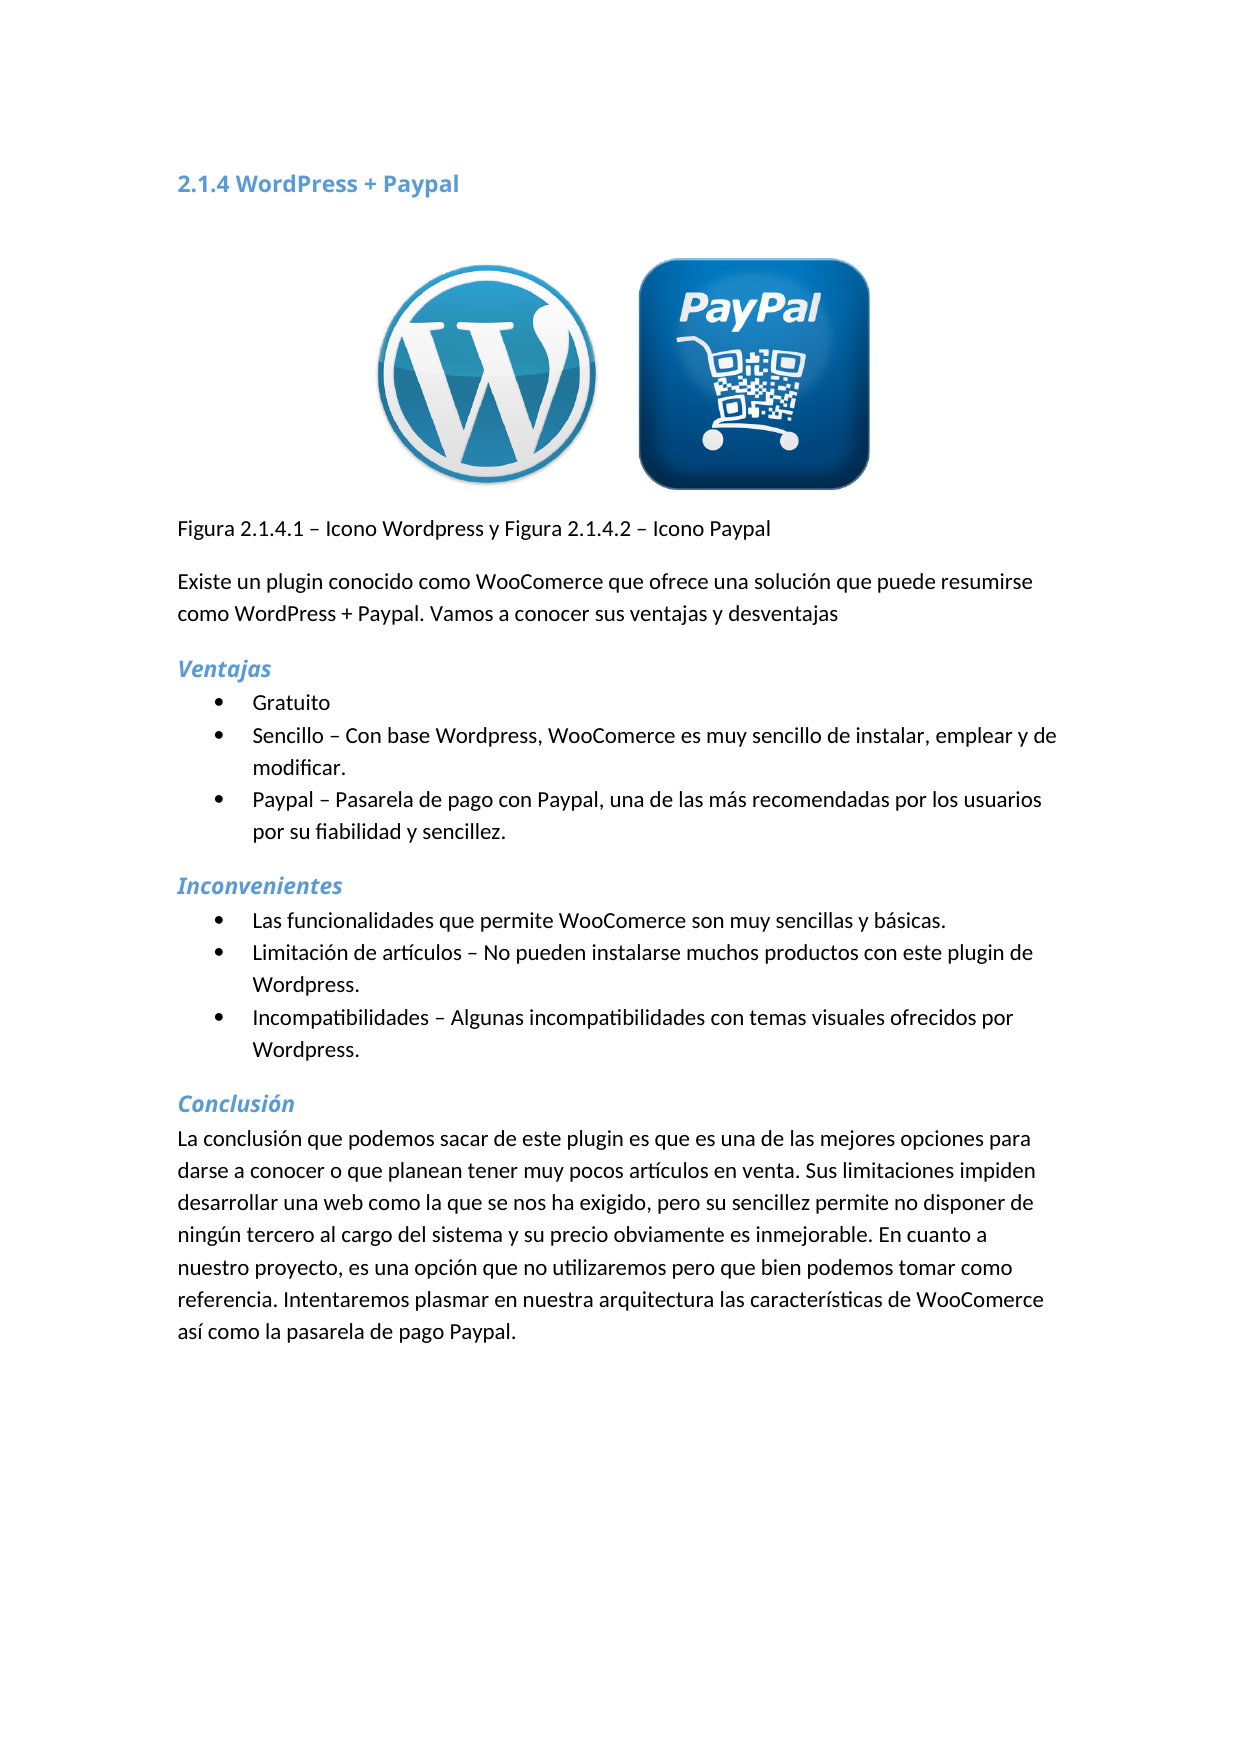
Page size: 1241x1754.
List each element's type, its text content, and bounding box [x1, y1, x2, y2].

subtitle Ventajas [177, 653, 1063, 684]
subtitle 2.1.4 WordPress + Paypal [177, 168, 1063, 200]
text Existe un plugin conocido como WooComerce que ofrece una solución que puede resumirse como WordPress + Paypal. Vamos a conocer sus ventajas y desventajas [177, 567, 1063, 628]
text La conclusión que podemos sacar de este plugin es que es una de las mejores opciones para darse a conocer o que planean tener muy pocos artículos en venta. Sus limitaciones impiden desarrollar una web como la que se nos ha exigido, pero su sencillez permite no disponer de ningún tercero al cargo del sistema y su precio obviamente es inmejorable. En cuanto a nuestro proyecto, es una opción que no utilizaremos pero que bien podemos tomar como referencia. Intentaremos plasmar en nuestra arquitectura las características de WooComerce así como la pasarela de pago Paypal. [177, 1124, 1063, 1345]
picture [370, 257, 603, 490]
subtitle Inconvenientes [177, 870, 1063, 902]
text Figura 2.1.4.1 – Icono Wordpress y Figura 2.1.4.2 – Icono Paypal [177, 514, 1063, 542]
list Sencillo – Con base Wordpress, WooComerce es muy sencillo de instalar, emplear y de modificar. [215, 721, 1063, 781]
list Incompatibilidades – Algunas incompatibilidades con temas visuales ofrecidos por Wordpress. [215, 1003, 1063, 1063]
list Limitación de artículos – No pueden instalarse muchos productos con este plugin de Wordpress. [215, 938, 1063, 999]
picture [638, 258, 870, 490]
list Paypal – Pasarela de pago con Paypal, una de las más recomendadas por los usuarios por su fiabilidad y sencillez. [215, 785, 1063, 845]
list Las funcionalidades que permite WooComerce son muy sencillas y básicas. [215, 906, 1063, 934]
list Gratuito [215, 688, 1063, 717]
subtitle Conclusión [177, 1088, 1063, 1119]
